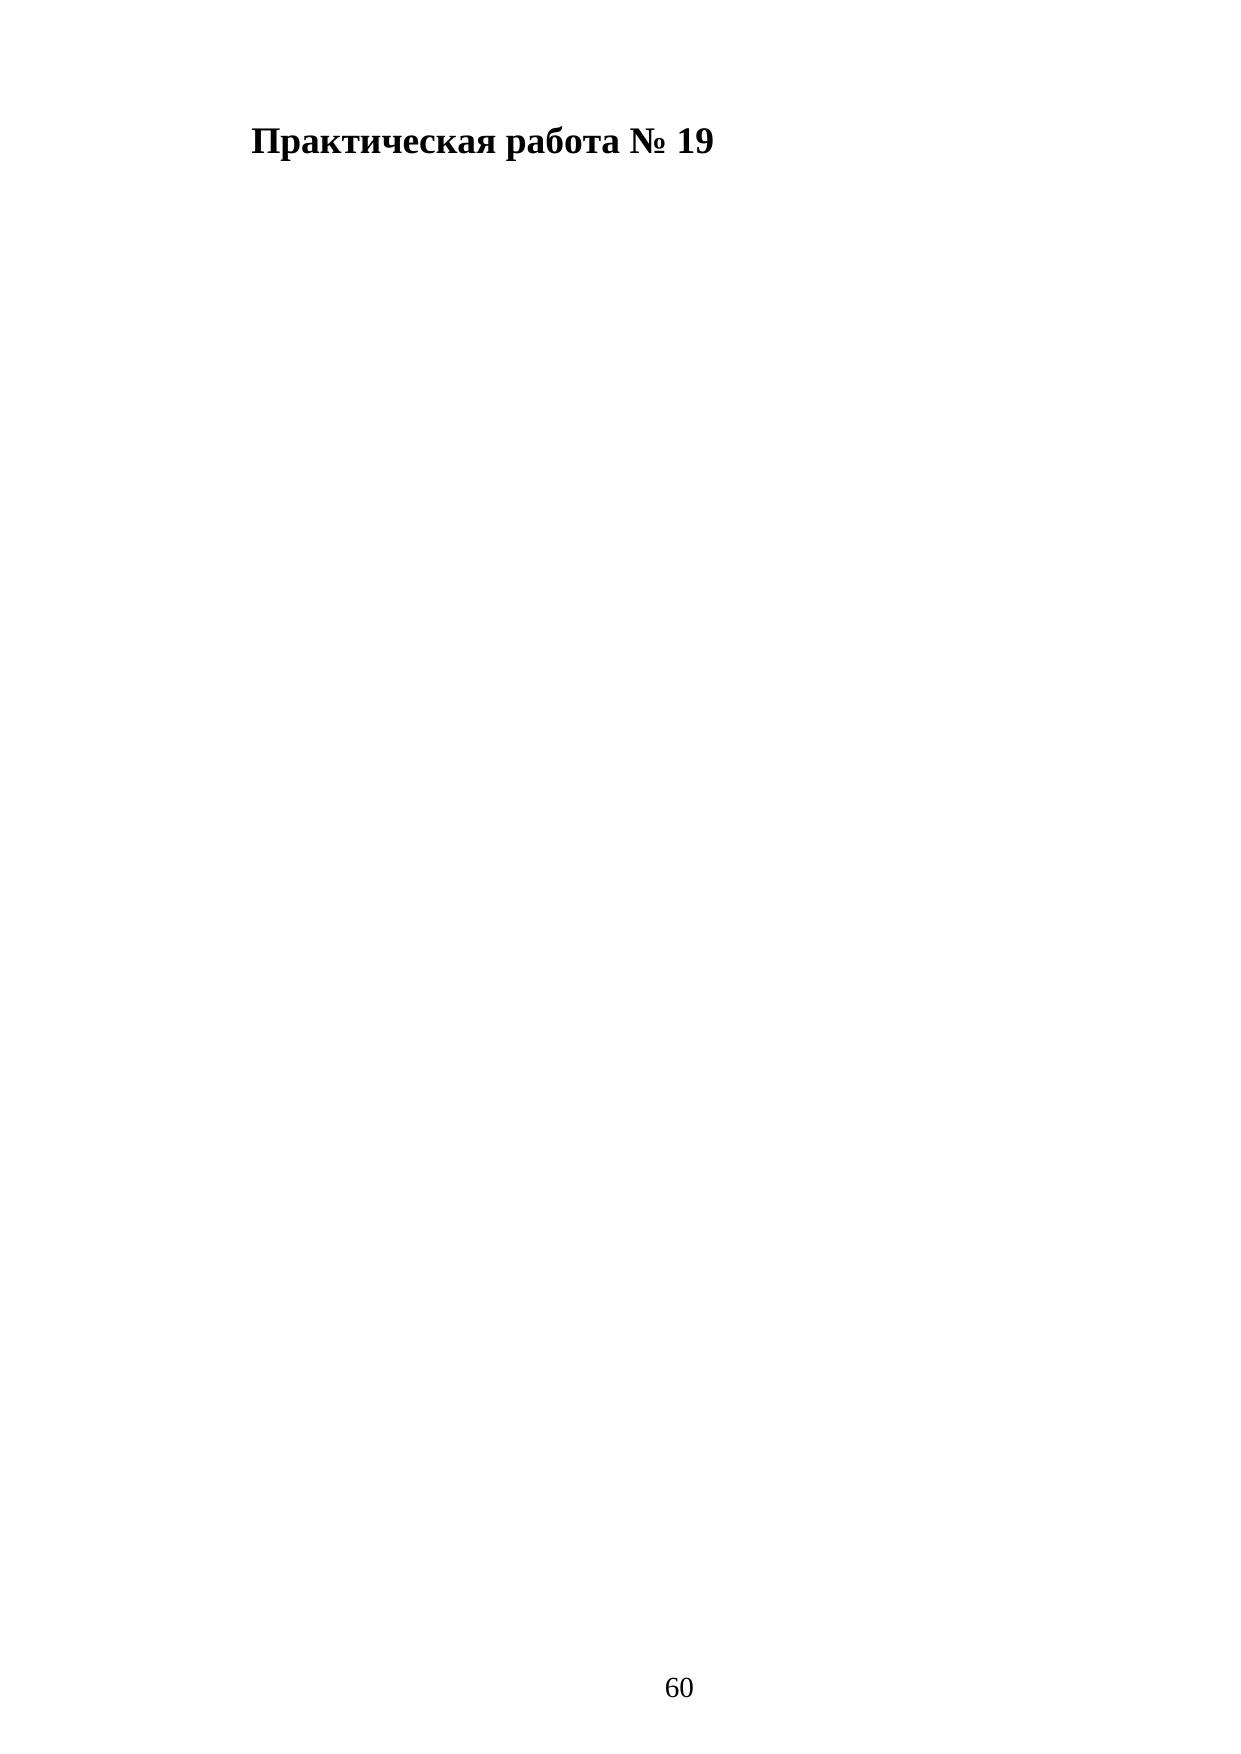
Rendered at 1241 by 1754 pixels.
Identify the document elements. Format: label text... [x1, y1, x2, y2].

text Практическая работа № 19 [251, 118, 1181, 161]
